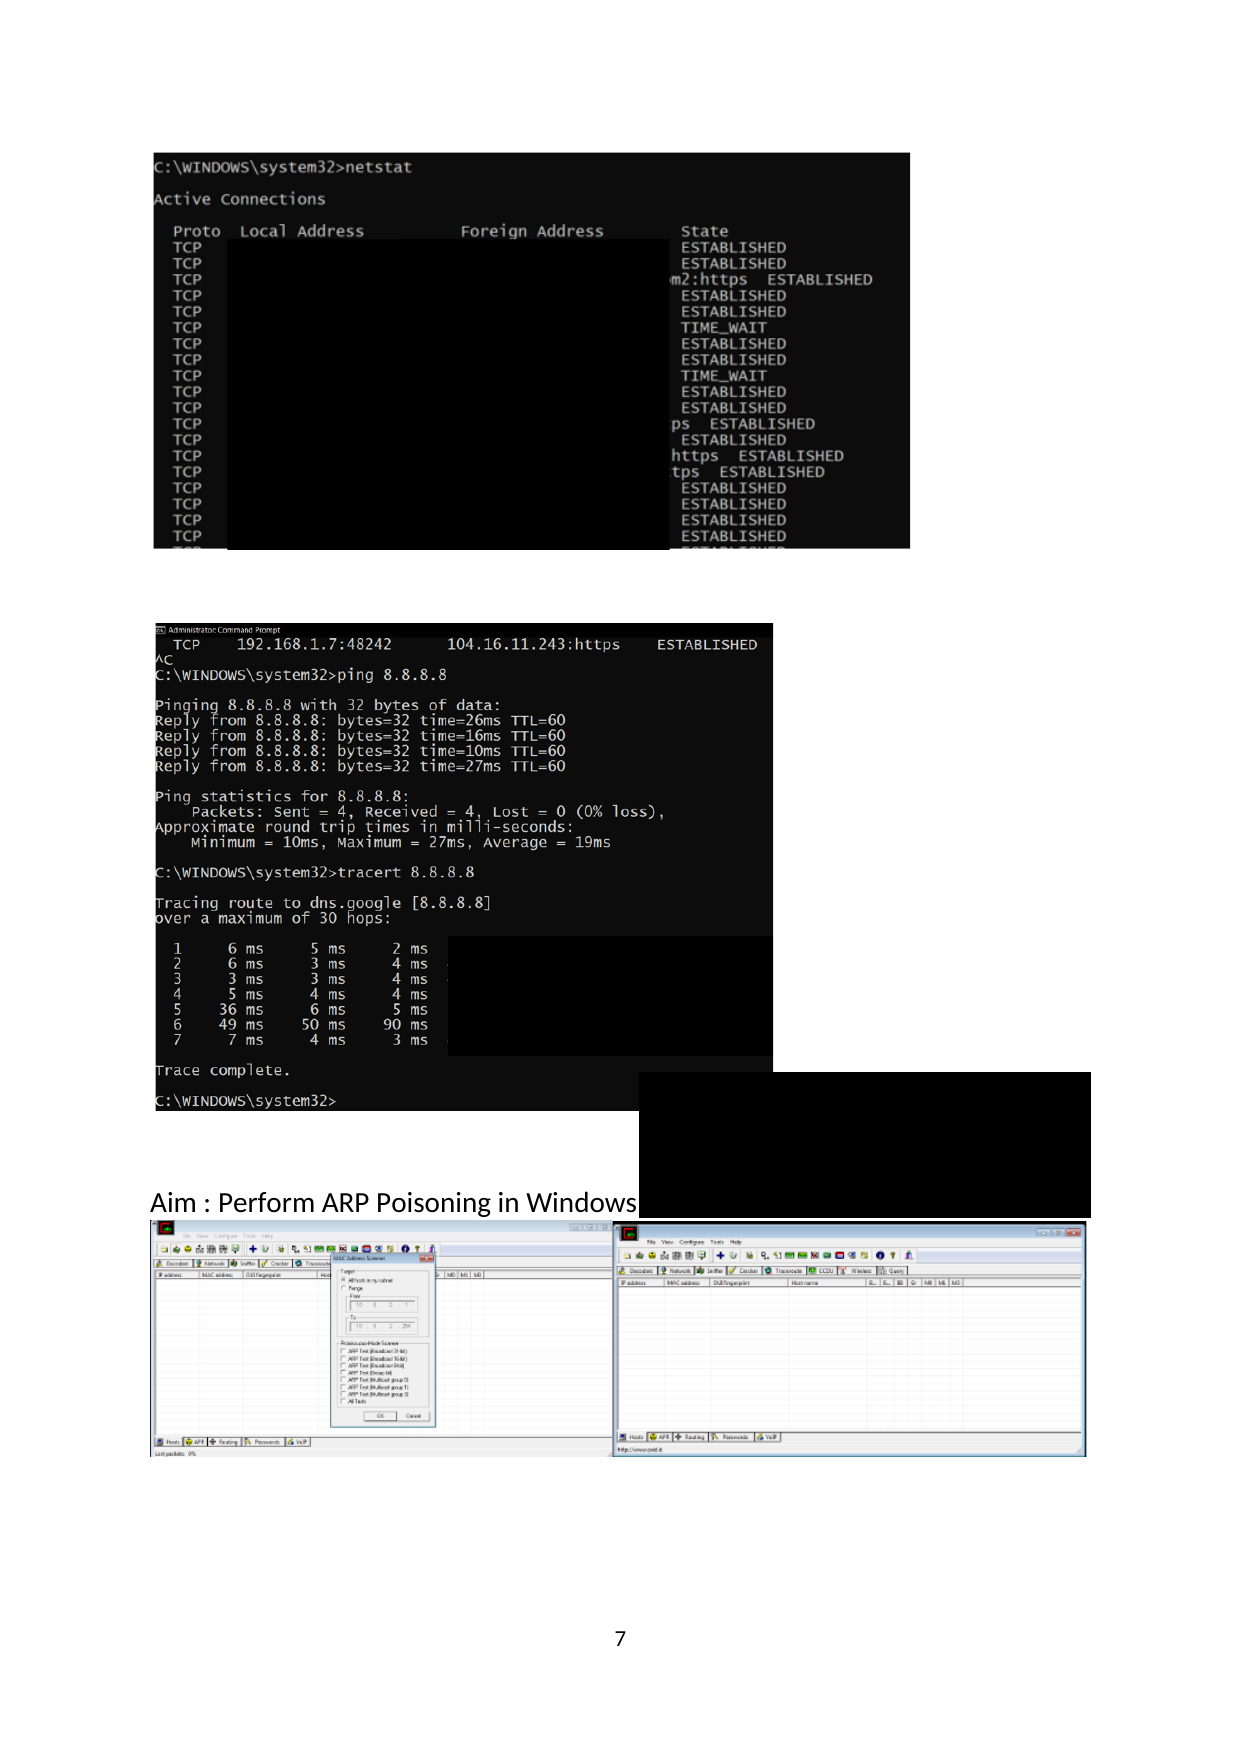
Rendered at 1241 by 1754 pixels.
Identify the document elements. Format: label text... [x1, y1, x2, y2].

picture [155, 623, 774, 1111]
picture [150, 1220, 1087, 1457]
text Aim : Perform ARP Poisoning in Windows [150, 1184, 1090, 1220]
picture [150, 150, 911, 550]
